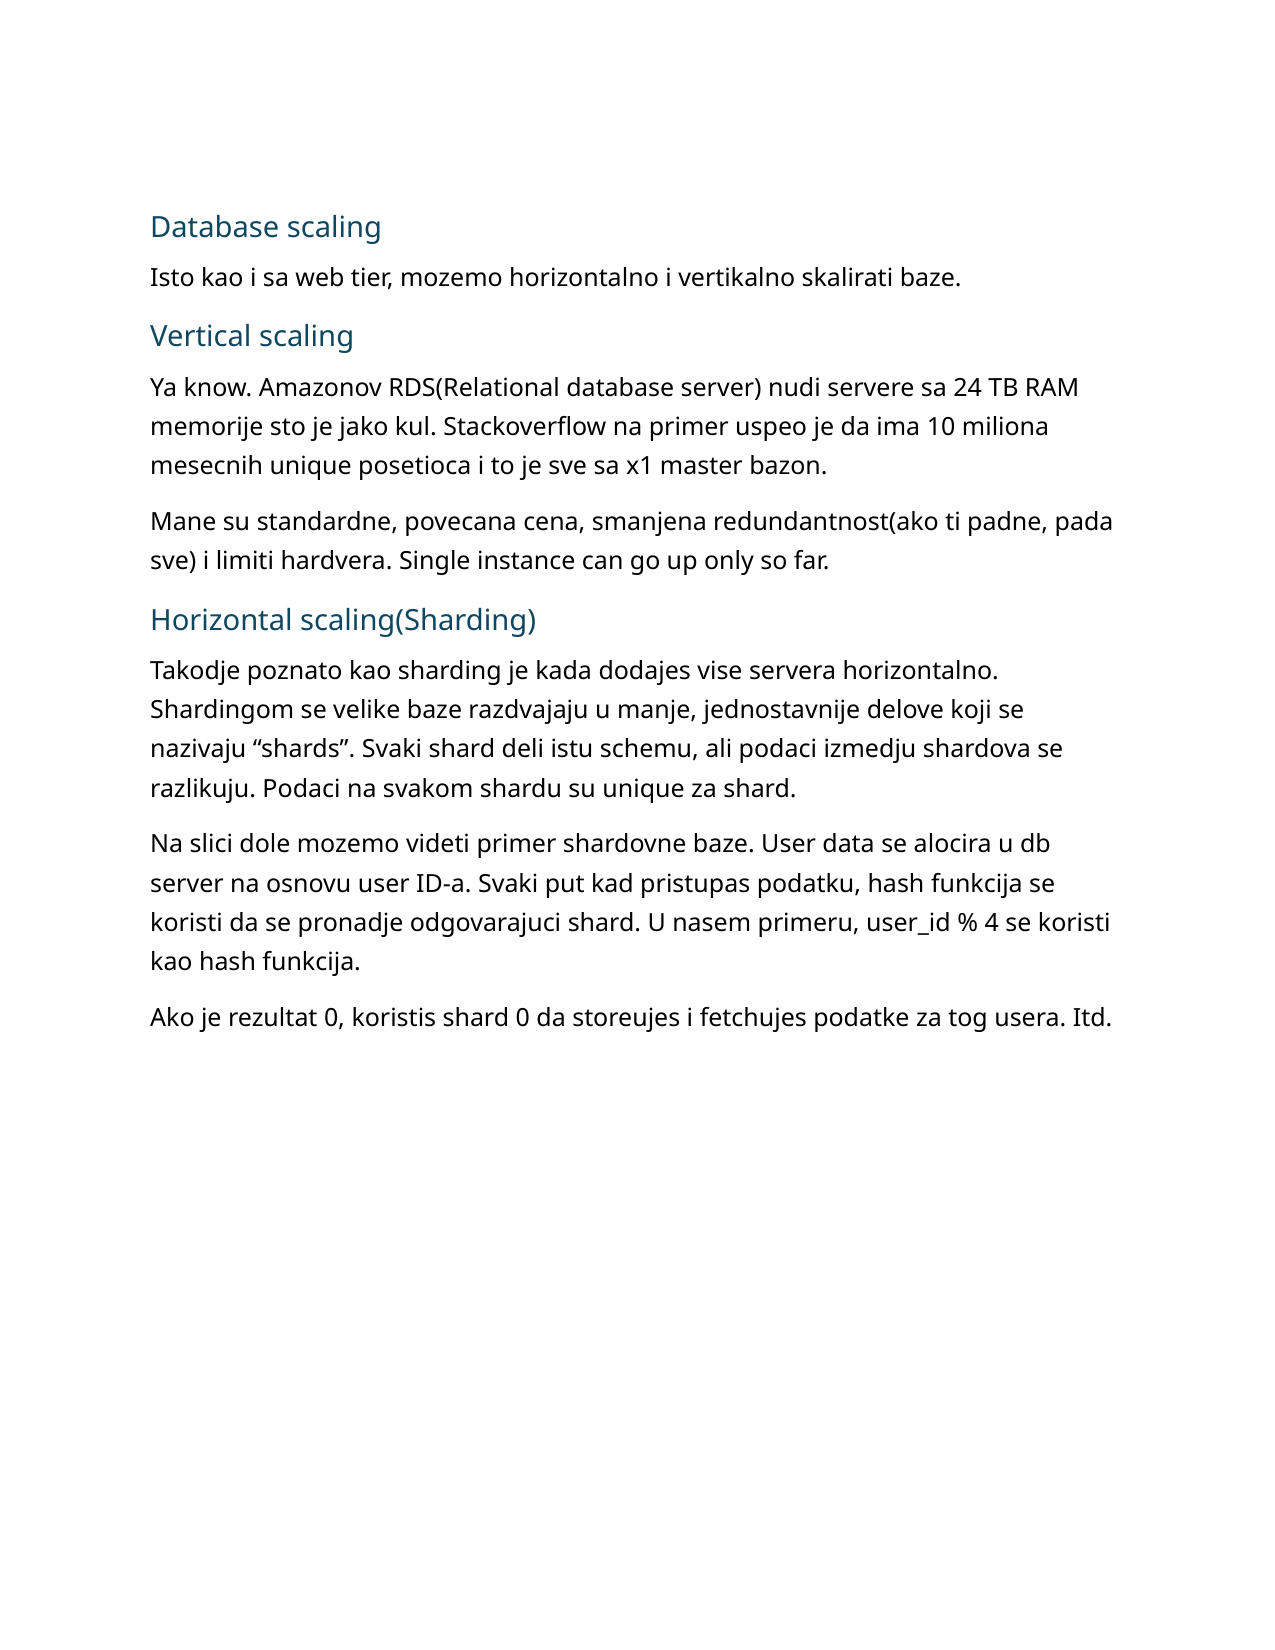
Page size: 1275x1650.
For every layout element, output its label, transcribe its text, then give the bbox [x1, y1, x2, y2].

text Takodje poznato kao sharding je kada dodajes vise servera horizontalno. Shardingom se velike baze razdvajaju u manje, jednostavnije delove koji se nazivaju “shards”. Svaki shard deli istu schemu, ali podaci izmedju shardova se razlikuju. Podaci na svakom shardu su unique za shard. [150, 653, 1125, 804]
text Ya know. Amazonov RDS(Relational database server) nudi servere sa 24 TB RAM memorije sto je jako kul. Stackoverflow na primer uspeo je da ima 10 miliona mesecnih unique posetioca i to je sve sa x1 master bazon. [150, 369, 1125, 482]
text Ako je rezultat 0, koristis shard 0 da storeujes i fetchujes podatke za tog usera. Itd. [150, 999, 1125, 1033]
subtitle Database scaling [150, 206, 1125, 246]
text Isto kao i sa web tier, mozemo horizontalno i vertikalno skalirati baze. [150, 260, 1125, 294]
subtitle Vertical scaling [150, 316, 1125, 355]
subtitle Horizontal scaling(Sharding) [150, 599, 1125, 638]
text Na slici dole mozemo videti primer shardovne baze. User data se alocira u db server na osnovu user ID-a. Svaki put kad pristupas podatku, hash funkcija se koristi da se pronadje odgovarajuci shard. U nasem primeru, user_id % 4 se koristi kao hash funkcija. [150, 826, 1125, 978]
text Mane su standardne, povecana cena, smanjena redundantnost(ako ti padne, pada sve) i limiti hardvera. Single instance can go up only so far. [150, 504, 1125, 577]
